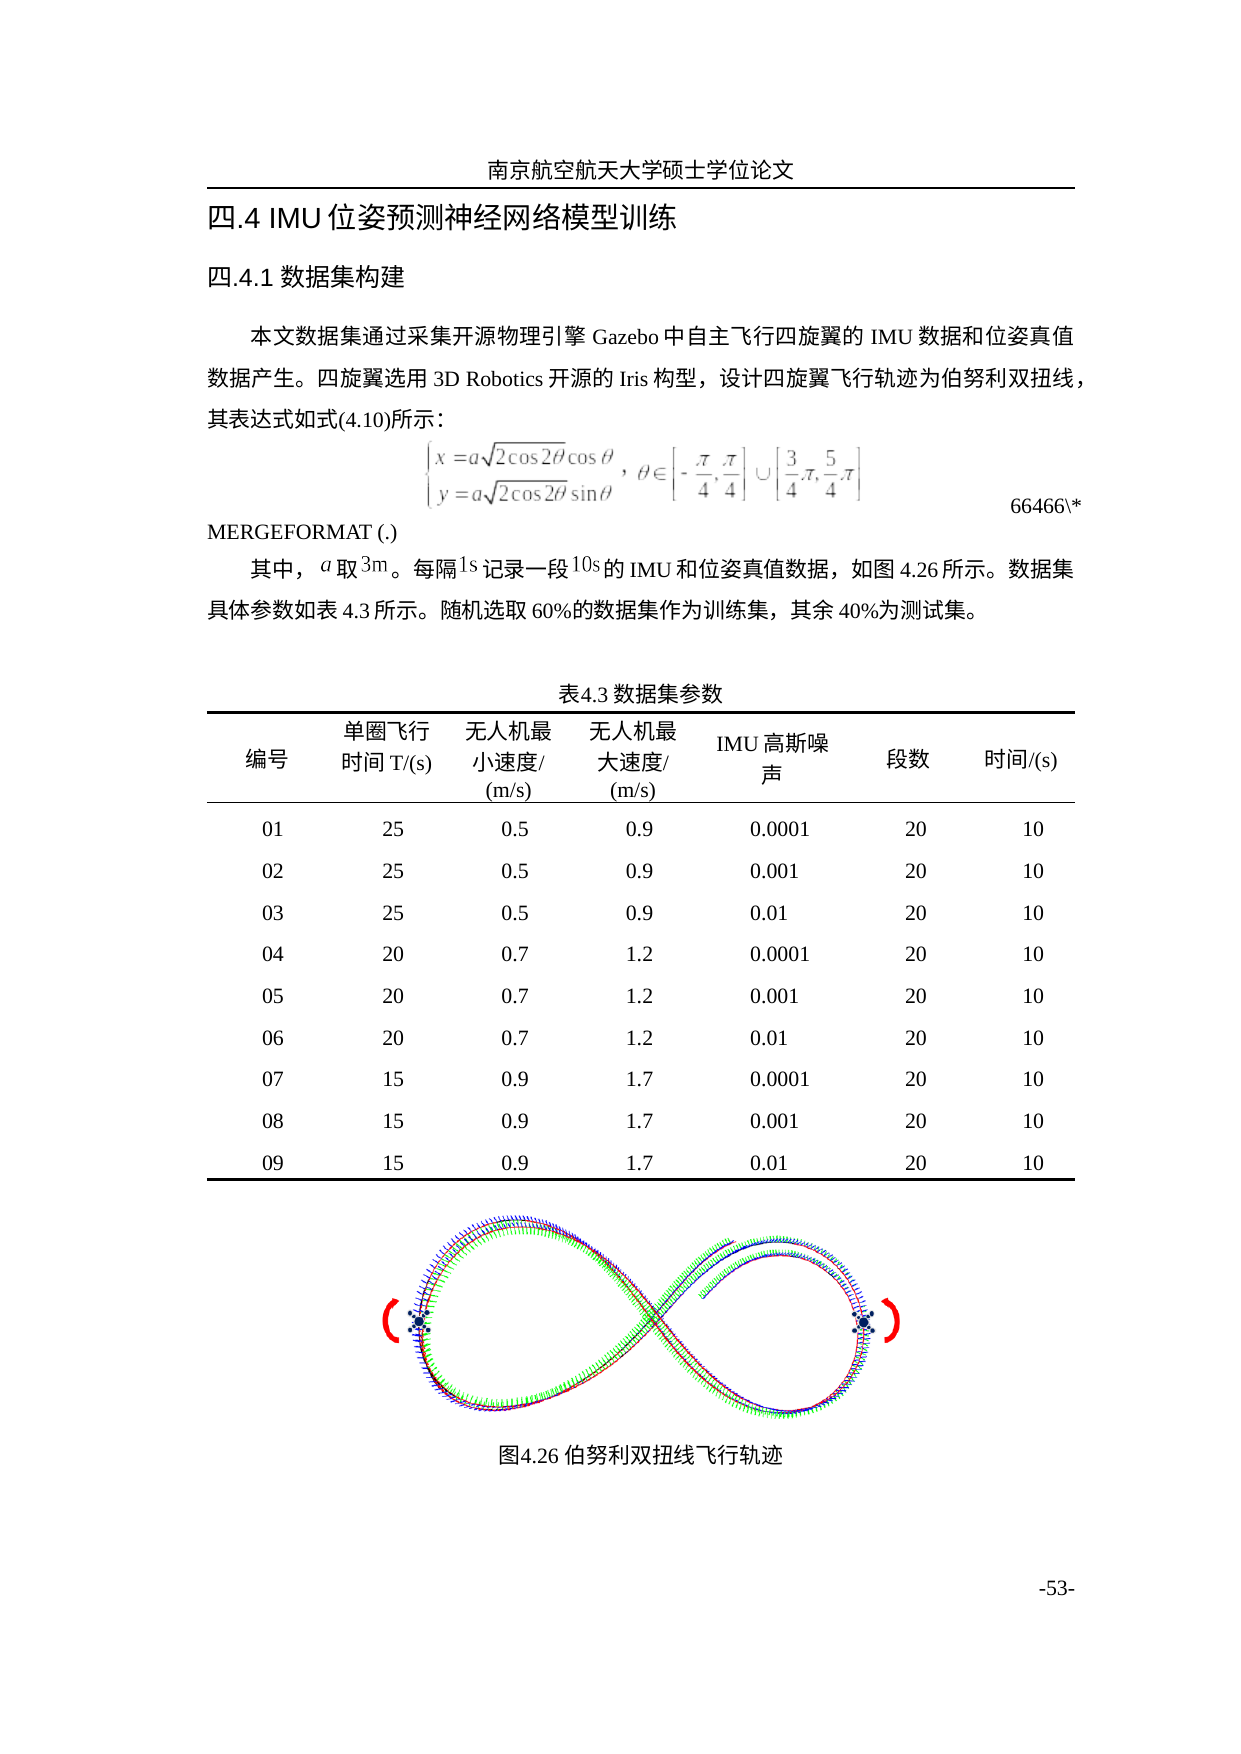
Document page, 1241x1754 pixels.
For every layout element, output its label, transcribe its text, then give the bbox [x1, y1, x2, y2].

table_cell 1.2 [571, 928, 695, 970]
table_cell 0.9 [571, 803, 695, 845]
table_cell 09 [207, 1137, 327, 1178]
table_header 段数 [850, 714, 967, 802]
table_cell 1.2 [571, 970, 695, 1012]
table_cell 10 [967, 845, 1075, 887]
table_cell 03 [207, 887, 327, 928]
table_cell 10 [967, 1053, 1075, 1095]
table_cell 20 [850, 1095, 967, 1137]
table_cell 10 [967, 928, 1075, 970]
table_cell 0.9 [446, 1137, 571, 1178]
table_cell 20 [850, 1053, 967, 1095]
subtitle 数据集构建 [207, 253, 1075, 295]
table_cell 0.001 [695, 970, 850, 1012]
table_header 单圈飞行时间T/(s) [327, 714, 446, 802]
table_cell 04 [207, 928, 327, 970]
table_cell 20 [327, 970, 446, 1012]
table_cell 1.7 [571, 1137, 695, 1178]
table_cell 02 [207, 845, 327, 887]
table_cell 0.9 [446, 1053, 571, 1095]
table_cell 1.7 [571, 1095, 695, 1137]
table_cell 15 [327, 1137, 446, 1178]
table_cell 0.5 [446, 845, 571, 887]
table_cell 20 [850, 845, 967, 887]
subtitle IMU位姿预测神经网络模型训练 [207, 195, 1075, 237]
table_cell 10 [967, 1137, 1075, 1178]
table_cell 20 [850, 970, 967, 1012]
table_cell 0.0001 [695, 803, 850, 845]
table_cell 10 [967, 1012, 1075, 1053]
table_cell 07 [207, 1053, 327, 1095]
table_cell 15 [327, 1053, 446, 1095]
table_header IMU高斯噪声 [695, 714, 850, 802]
table_cell 0.5 [446, 803, 571, 845]
table_cell 15 [327, 1095, 446, 1137]
table_cell 1.2 [571, 1012, 695, 1053]
table_cell 25 [327, 887, 446, 928]
table_cell 08 [207, 1095, 327, 1137]
table_header 无人机最小速度/(m/s) [446, 714, 571, 802]
table_cell 20 [327, 1012, 446, 1053]
table_cell 0.7 [446, 1012, 571, 1053]
table_cell 20 [850, 928, 967, 970]
table_cell 0.9 [571, 845, 695, 887]
table_cell 20 [850, 803, 967, 845]
table_cell 0.5 [446, 887, 571, 928]
table_cell 05 [207, 970, 327, 1012]
table_header 无人机最大速度/(m/s) [571, 714, 695, 802]
table_cell 20 [850, 887, 967, 928]
table_cell 10 [967, 1095, 1075, 1137]
table_cell 0.001 [695, 1095, 850, 1137]
table_cell 0.001 [695, 845, 850, 887]
table_cell 1.7 [571, 1053, 695, 1095]
table_cell 25 [327, 845, 446, 887]
table_cell 0.7 [446, 970, 571, 1012]
table_cell 0.0001 [695, 1053, 850, 1095]
table_cell 0.01 [695, 887, 850, 928]
table_cell 20 [850, 1137, 967, 1178]
table_cell 0.0001 [695, 928, 850, 970]
table_cell 0.01 [695, 1012, 850, 1053]
table_header 编号 [207, 714, 327, 802]
table_cell 10 [967, 970, 1075, 1012]
table_cell 0.9 [571, 887, 695, 928]
table_cell 01 [207, 803, 327, 845]
picture [375, 1197, 907, 1430]
text 本文数据集通过采集开源物理引擎Gazebo中自主飞行四旋翼的IMU数据和位姿真值数据产生。四旋翼选用3D Robotics开源的Iris构型，设计四旋翼飞行轨迹为伯努利双扭线，其表达式如式(4.10)所示： [207, 311, 1075, 436]
table_cell 0.01 [695, 1137, 850, 1178]
table_cell 0.9 [446, 1095, 571, 1137]
table_header 时间/(s) [967, 714, 1075, 802]
table_cell 10 [967, 887, 1075, 928]
table_cell 25 [327, 803, 446, 845]
table_cell 20 [327, 928, 446, 970]
table_cell 06 [207, 1012, 327, 1053]
table_cell 0.7 [446, 928, 571, 970]
table_cell 20 [850, 1012, 967, 1053]
table_cell 10 [967, 803, 1075, 845]
